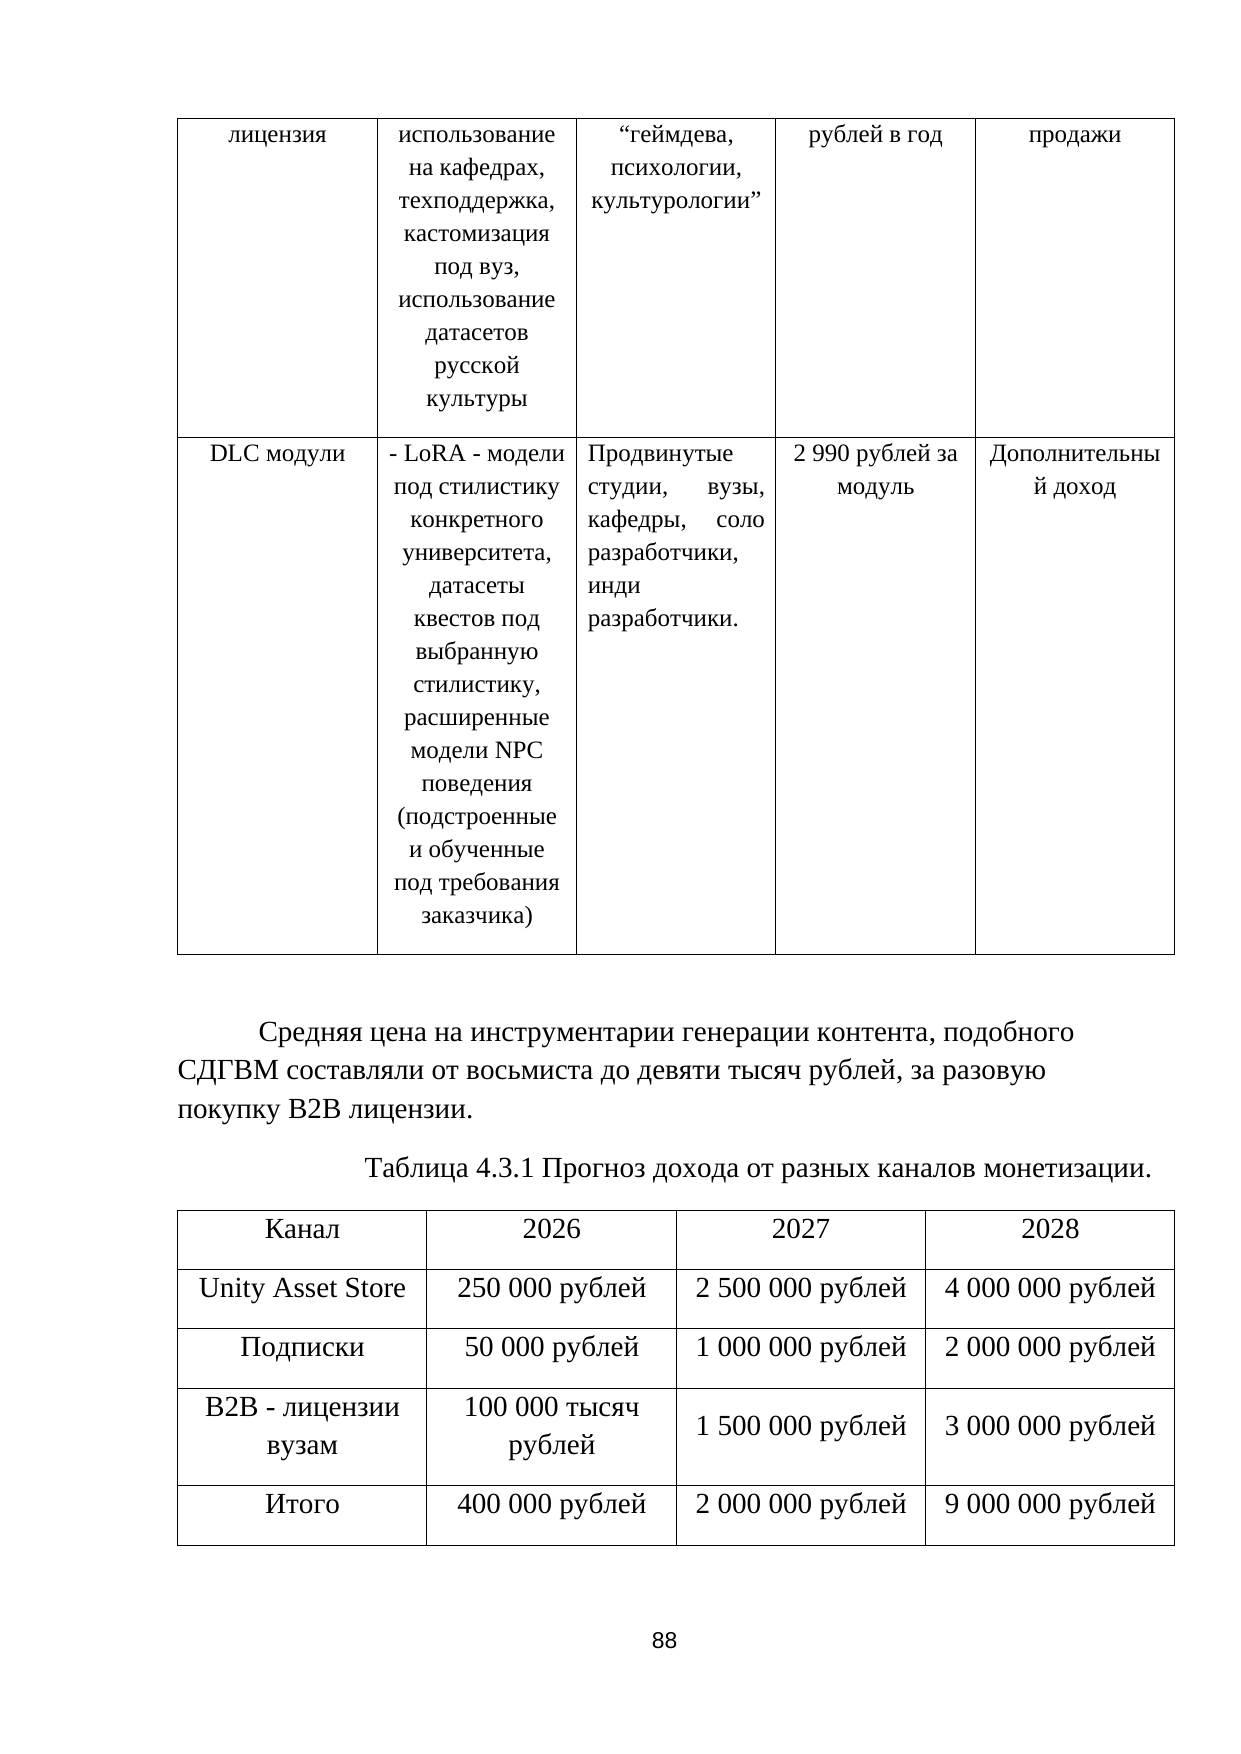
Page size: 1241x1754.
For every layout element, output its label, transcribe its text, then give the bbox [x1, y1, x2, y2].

table_cell 4 000 000 рублей [926, 1270, 1174, 1328]
table_cell 250 000 рублей [427, 1270, 676, 1328]
table_cell Прямые продажи [976, 119, 1174, 437]
table_cell 50 000 рублей [427, 1329, 676, 1388]
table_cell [378, 119, 576, 437]
table_cell 100 000 тысяч рублей [427, 1389, 676, 1485]
table_cell 2 000 000 рублей [677, 1486, 925, 1545]
text Таблица 4.3.1 Прогноз дохода от разных каналов монетизации. [177, 1150, 1152, 1184]
table_cell Подписки [178, 1329, 426, 1388]
table_cell 2 500 000 рублей [677, 1270, 925, 1328]
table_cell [178, 119, 377, 437]
table_header 2028 [926, 1211, 1174, 1269]
table_cell 1 500 000 рублей [677, 1389, 925, 1485]
table_cell Дополнительный доход [976, 438, 1174, 953]
table_cell 2 990 рублей за модуль [776, 438, 975, 953]
text Средняя цена на инструментарии генерации контента, подобного СДГВМ составляли от восьмиста до девяти тысяч рублей, за разовую покупку B2B лицензии. [177, 1014, 1152, 1124]
table_header 2027 [677, 1211, 925, 1269]
table_header 2026 [427, 1211, 676, 1269]
table_cell - LoRA - модели под стилистику конкретного университета, датасеты квестов под выбранную стилистику, расширенные модели NPC поведения (подстроенные и обученные под требования заказчика) [378, 438, 576, 953]
table_header Канал [178, 1211, 426, 1269]
table_cell DLC модули [178, 438, 377, 953]
table_cell 400 000 рублей [427, 1486, 676, 1545]
table_cell 2 000 000 рублей [926, 1329, 1174, 1388]
table_cell 1 000 000 рублей [677, 1329, 925, 1388]
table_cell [776, 119, 975, 437]
table_cell Unity Asset Store [178, 1270, 426, 1328]
table_cell B2B - лицензии вузам [178, 1389, 426, 1485]
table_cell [577, 119, 775, 437]
table_cell Продвинутые студии, вузы, кафедры, соло разработчики, инди разработчики. [577, 438, 775, 953]
table_cell 3 000 000 рублей [926, 1389, 1174, 1485]
table_cell 9 000 000 рублей [926, 1486, 1174, 1545]
table_cell Итого [178, 1486, 426, 1545]
